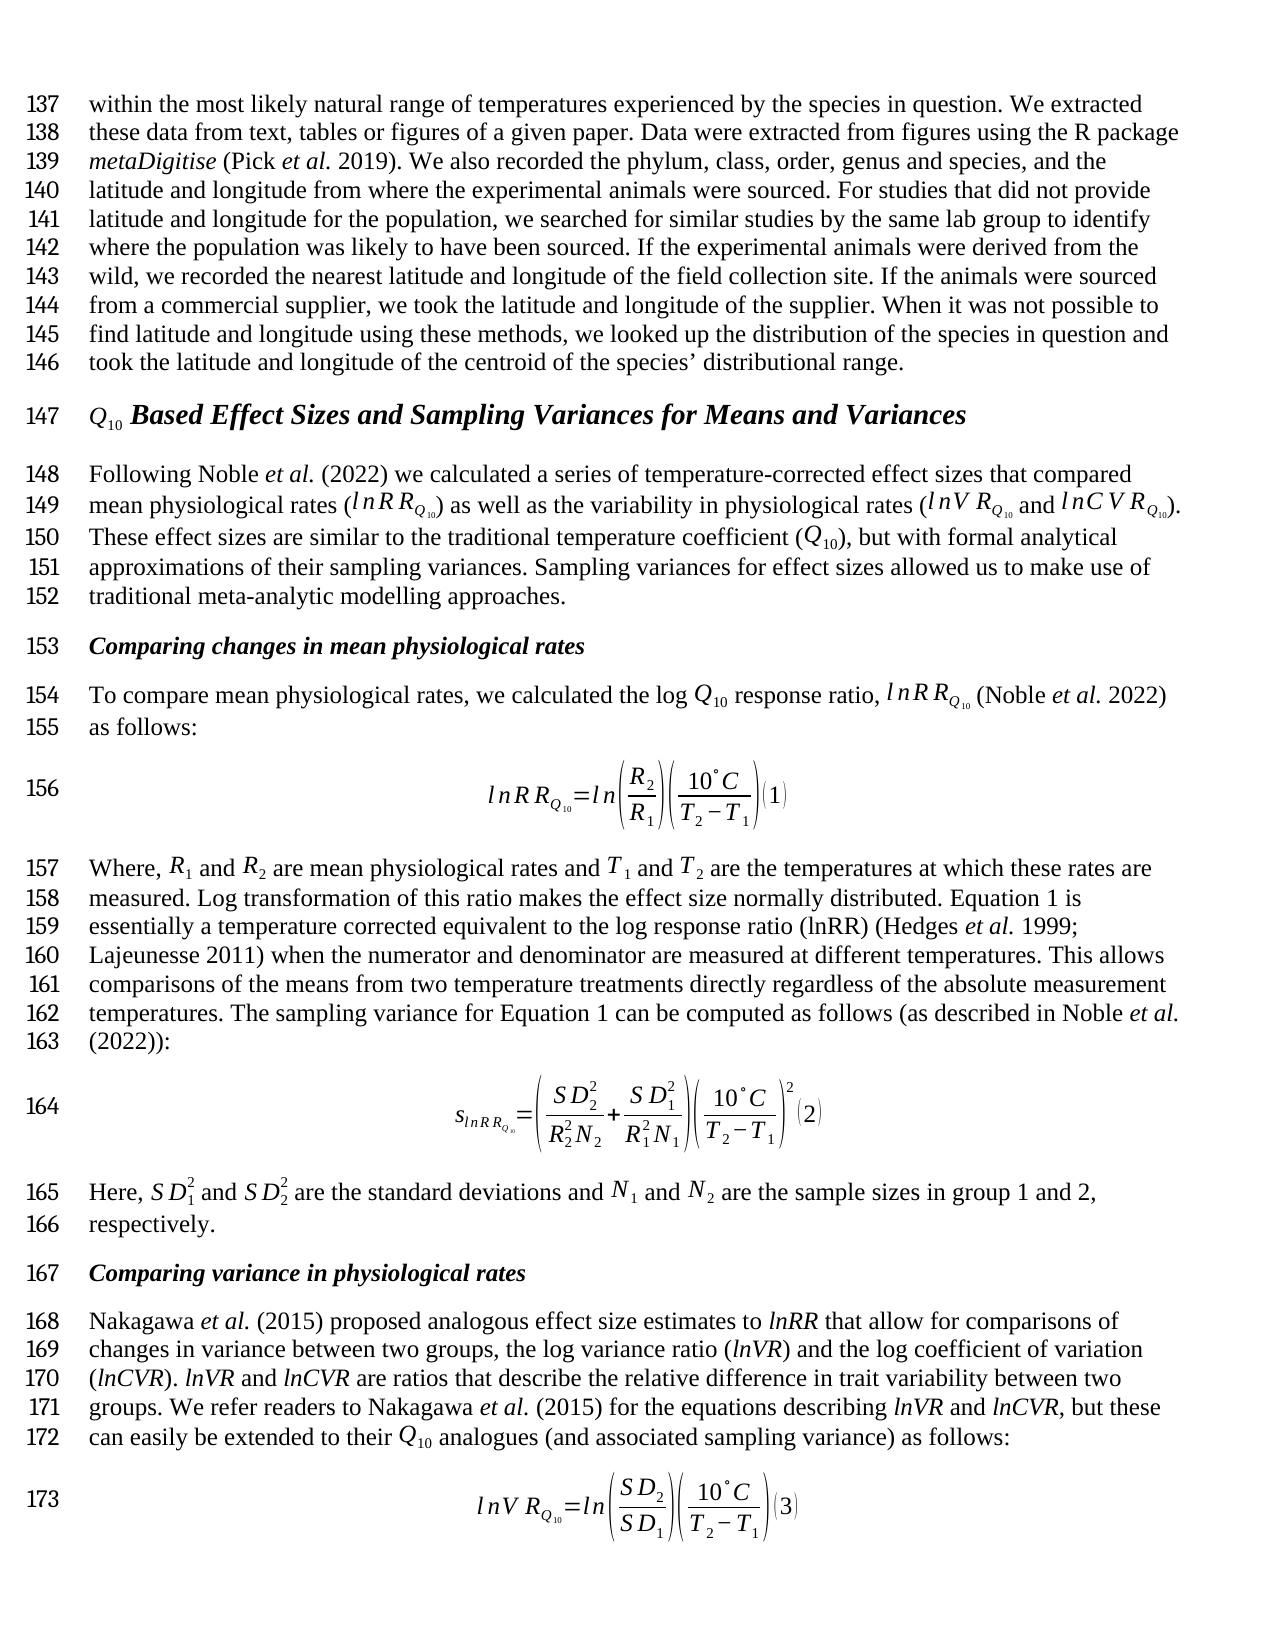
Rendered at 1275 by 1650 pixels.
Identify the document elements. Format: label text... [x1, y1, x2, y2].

text Here, and are the standard deviations and and are the sample sizes in group 1 and 2, respectively. [89, 1174, 1186, 1237]
text Following Noble et al. (2022) we calculated a series of temperature-corrected effect sizes that compared mean physiological rates () as well as the variability in physiological rates ( and ). These effect sizes are similar to the traditional temperature coefficient (), but with formal analytical approximations of their sampling variances. Sampling variances for effect sizes allowed us to make use of traditional meta-analytic modelling approaches. [89, 459, 1186, 610]
text Where, and are mean physiological rates and and are the temperatures at which these rates are measured. Log transformation of this ratio makes the effect size normally distributed. Equation 1 is essentially a temperature corrected equivalent to the log response ratio (lnRR) (Hedges et al. 1999; Lajeunesse 2011) when the numerator and denominator are measured at different temperatures. This allows comparisons of the means from two temperature treatments directly regardless of the absolute measurement temperatures. The sampling variance for Equation 1 can be computed as follows (as described in Noble et al. (2022)): [89, 851, 1186, 1055]
subtitle Comparing variance in physiological rates [89, 1258, 1186, 1287]
subtitle Comparing changes in mean physiological rates [89, 631, 1186, 659]
subtitle Based Effect Sizes and Sampling Variances for Means and Variances [89, 397, 1186, 440]
text Nakagawa et al. (2015) proposed analogous effect size estimates to lnRR that allow for comparisons of changes in variance between two groups, the log variance ratio (lnVR) and the log coefficient of variation (lnCVR). lnVR and lnCVR are ratios that describe the relative difference in trait variability between two groups. We refer readers to Nakagawa et al. (2015) for the equations describing lnVR and lnCVR, but these can easily be extended to their analogues (and associated sampling variance) as follows: [89, 1306, 1186, 1452]
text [89, 89, 1186, 376]
text To compare mean physiological rates, we calculated the log response ratio, (Noble et al. 2022) as follows: [89, 678, 1186, 741]
